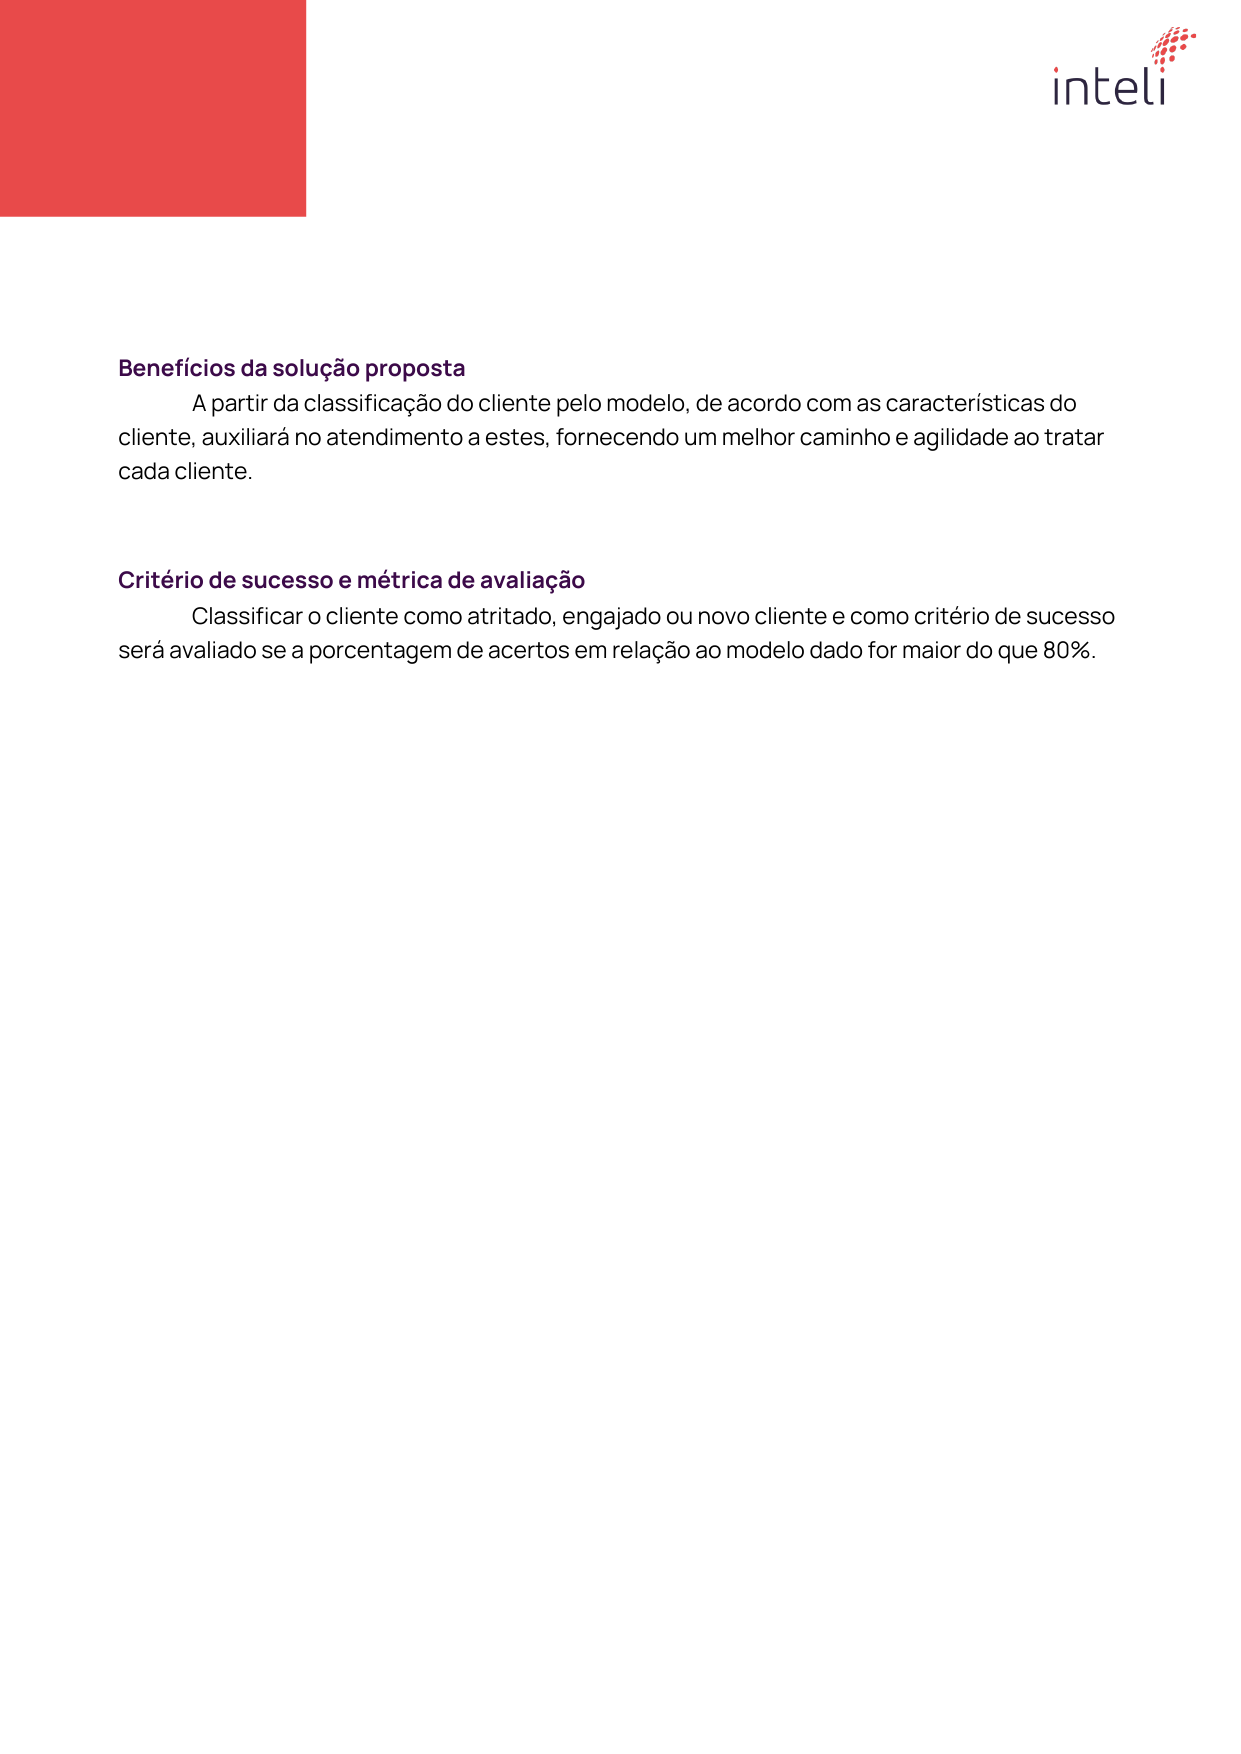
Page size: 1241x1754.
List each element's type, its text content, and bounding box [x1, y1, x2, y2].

text Classificar o cliente como atritado, engajado ou novo cliente e como critério de sucesso será avaliado se a porcentagem de acertos em relação ao modelo dado for maior do que 80%. [118, 600, 1122, 665]
picture [0, 0, 307, 217]
subtitle Critério de sucesso e métrica de avaliação [118, 564, 1122, 596]
subtitle Benefícios da solução proposta [118, 352, 1122, 383]
text A partir da classificação do cliente pelo modelo, de acordo com as características do cliente, auxiliará no atendimento a estes, fornecendo um melhor caminho e agilidade ao tratar cada cliente. [118, 387, 1122, 486]
picture [1054, 27, 1197, 105]
